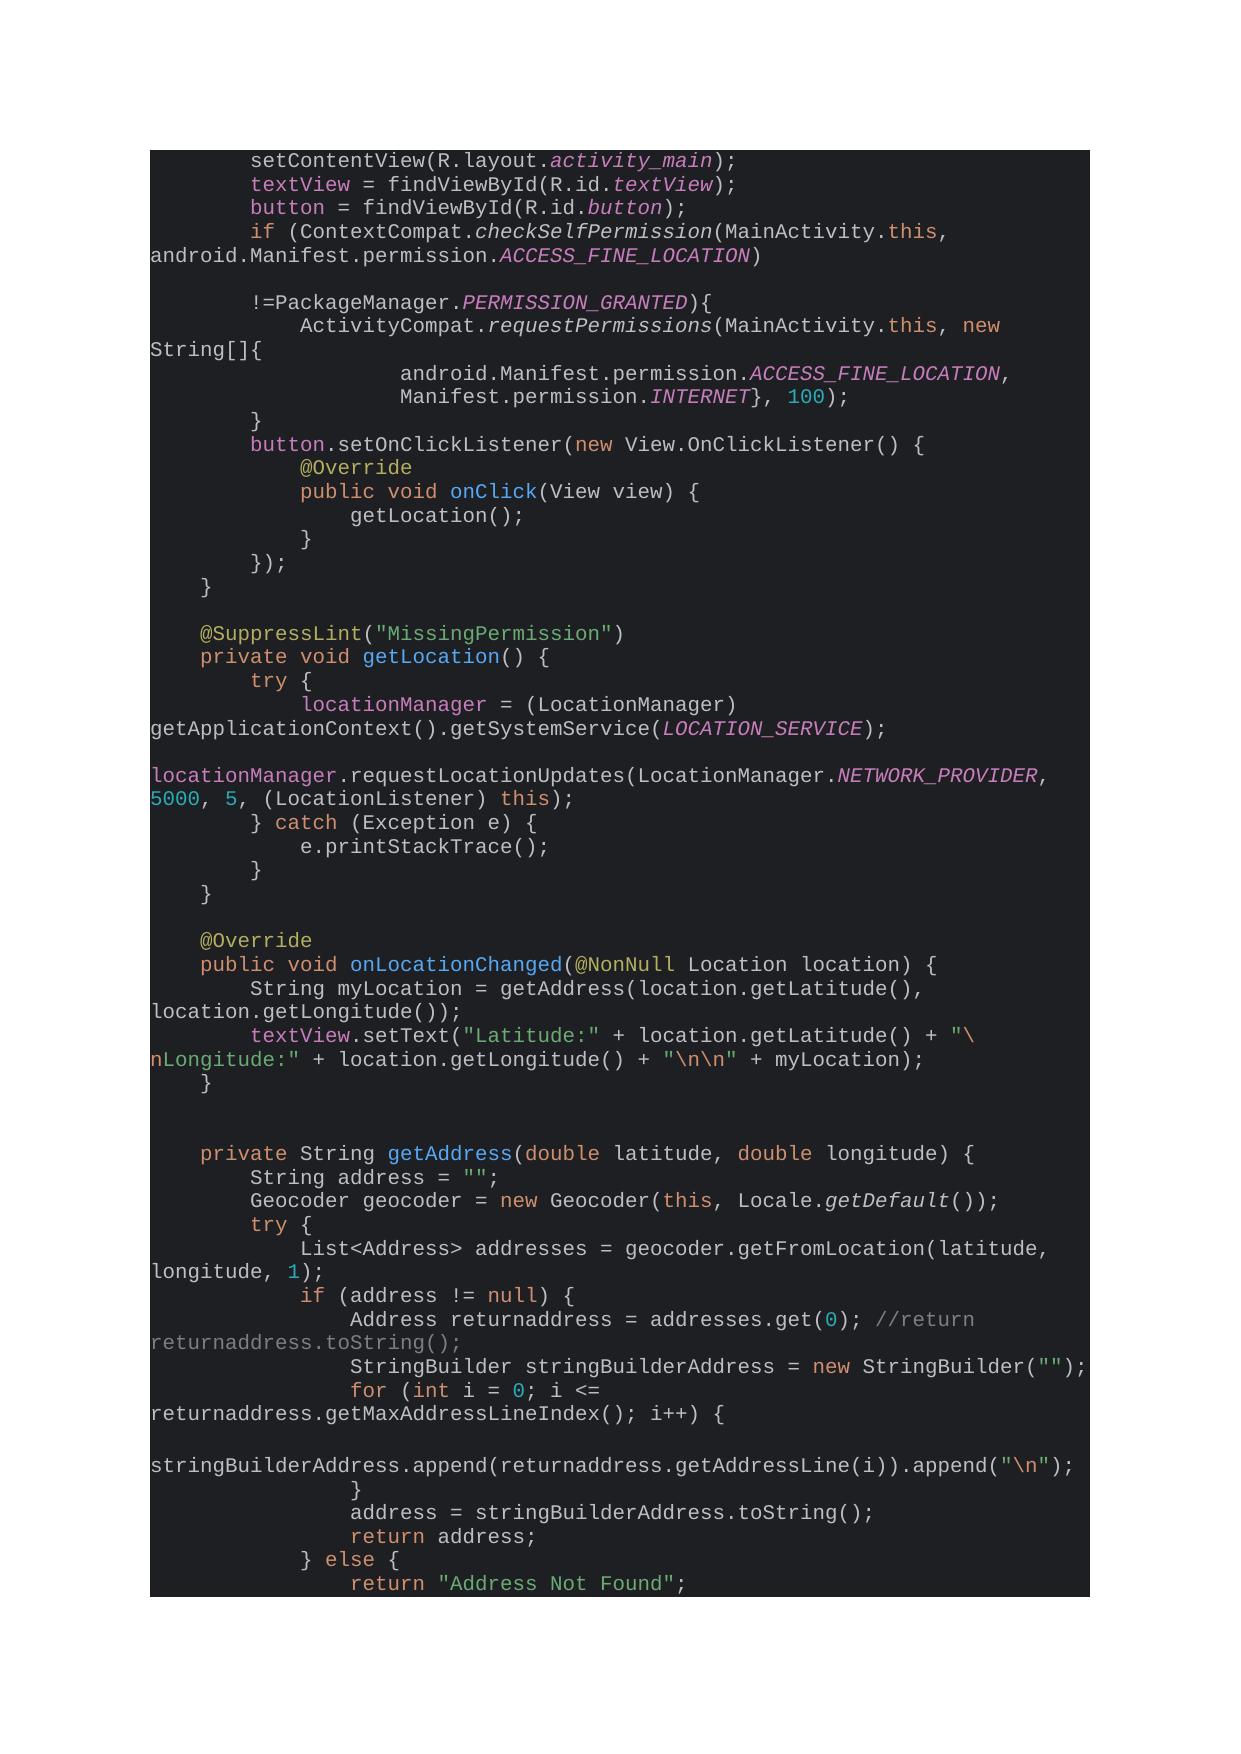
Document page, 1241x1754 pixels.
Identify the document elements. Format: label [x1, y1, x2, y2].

text [150, 150, 1090, 1597]
